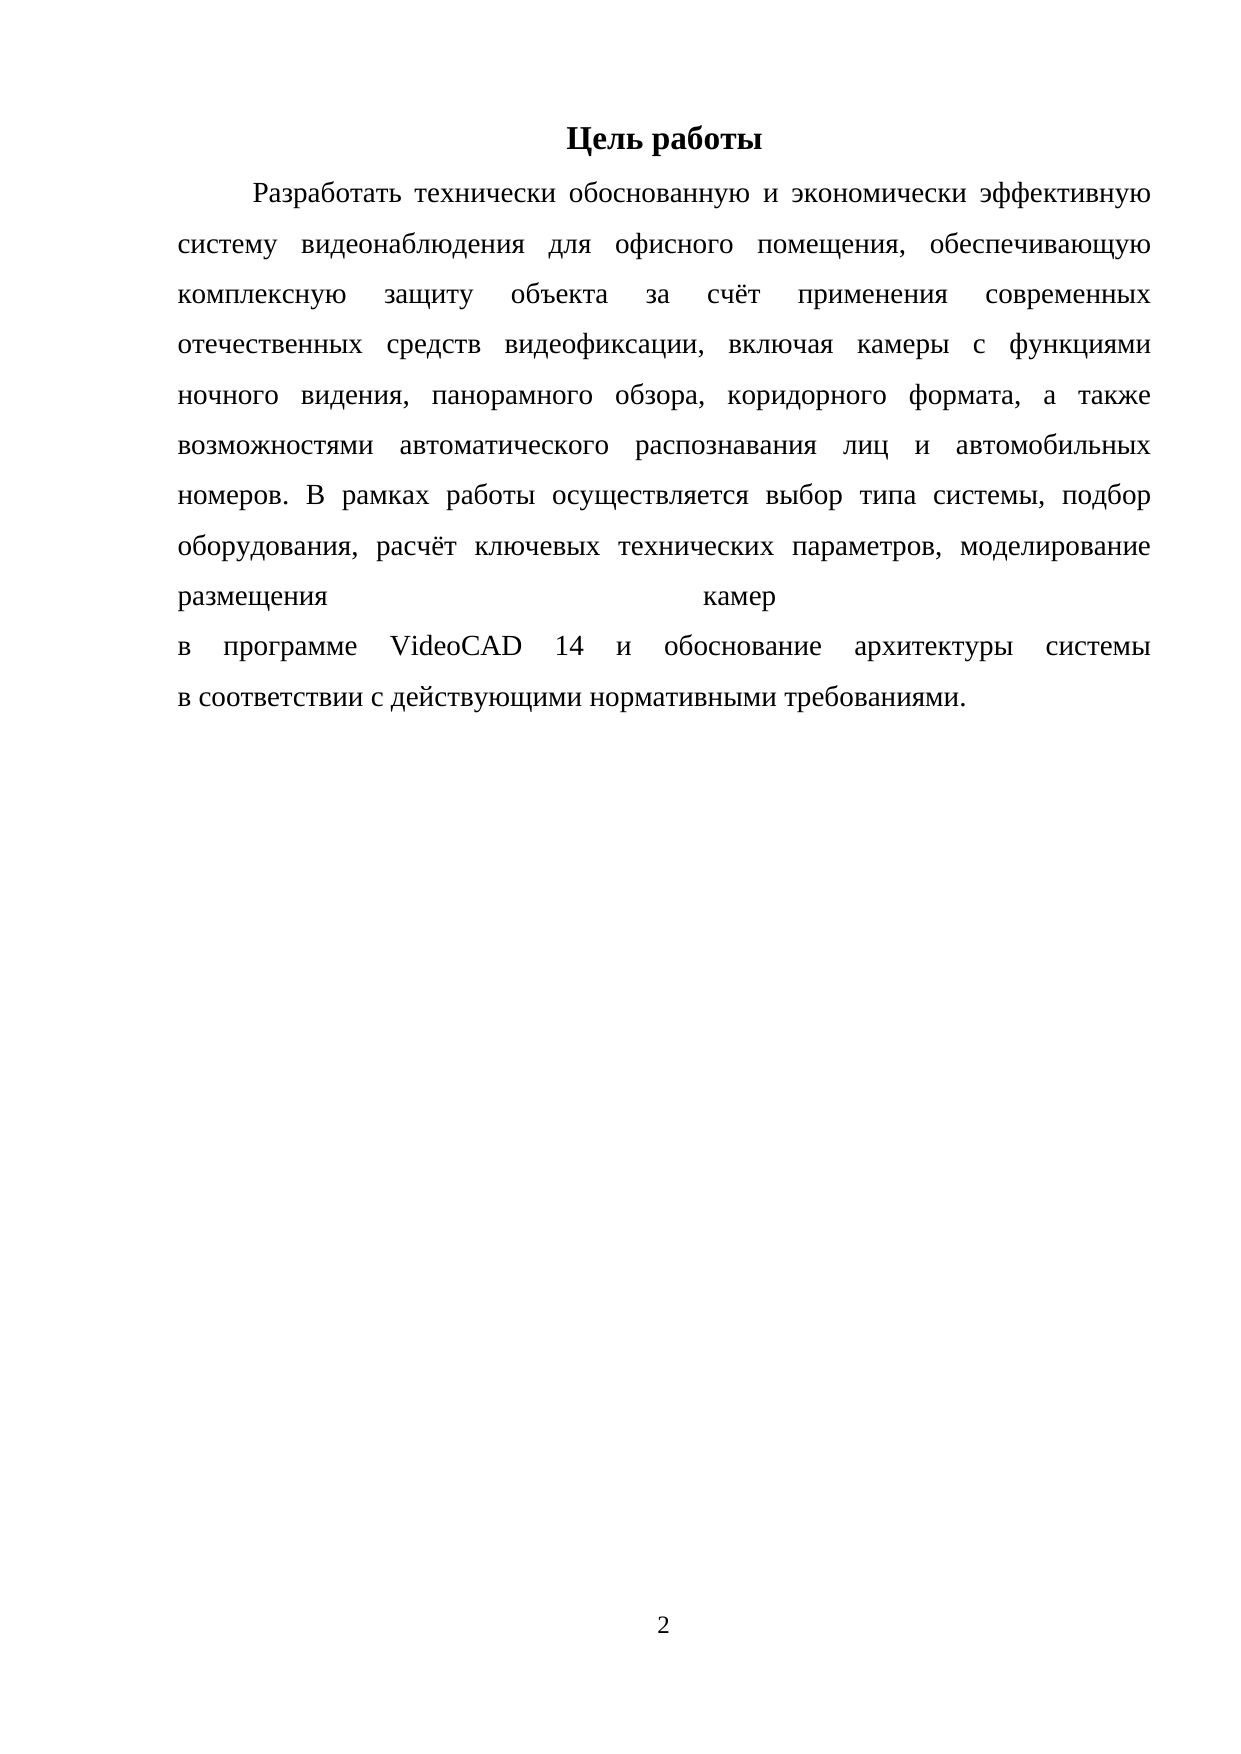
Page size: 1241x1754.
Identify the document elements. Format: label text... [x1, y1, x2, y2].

text Цель работы [177, 118, 1152, 156]
text Разработать технически обоснованную и экономически эффективную систему видеонаблюдения для офисного помещения, обеспечивающую комплексную защиту объекта за счёт применения современных отечественных средств видеофиксации, включая камеры с функциями ночного видения, панорамного обзора, коридорного формата, а также возможностями автоматического распознавания лиц и автомобильных номеров. В рамках работы осуществляется выбор типа системы, подбор оборудования, расчёт ключевых технических параметров, моделирование размещения камер в программе VideoCAD 14 и обоснование архитектуры системы в соответствии с действующими нормативными требованиями. [177, 176, 1152, 712]
